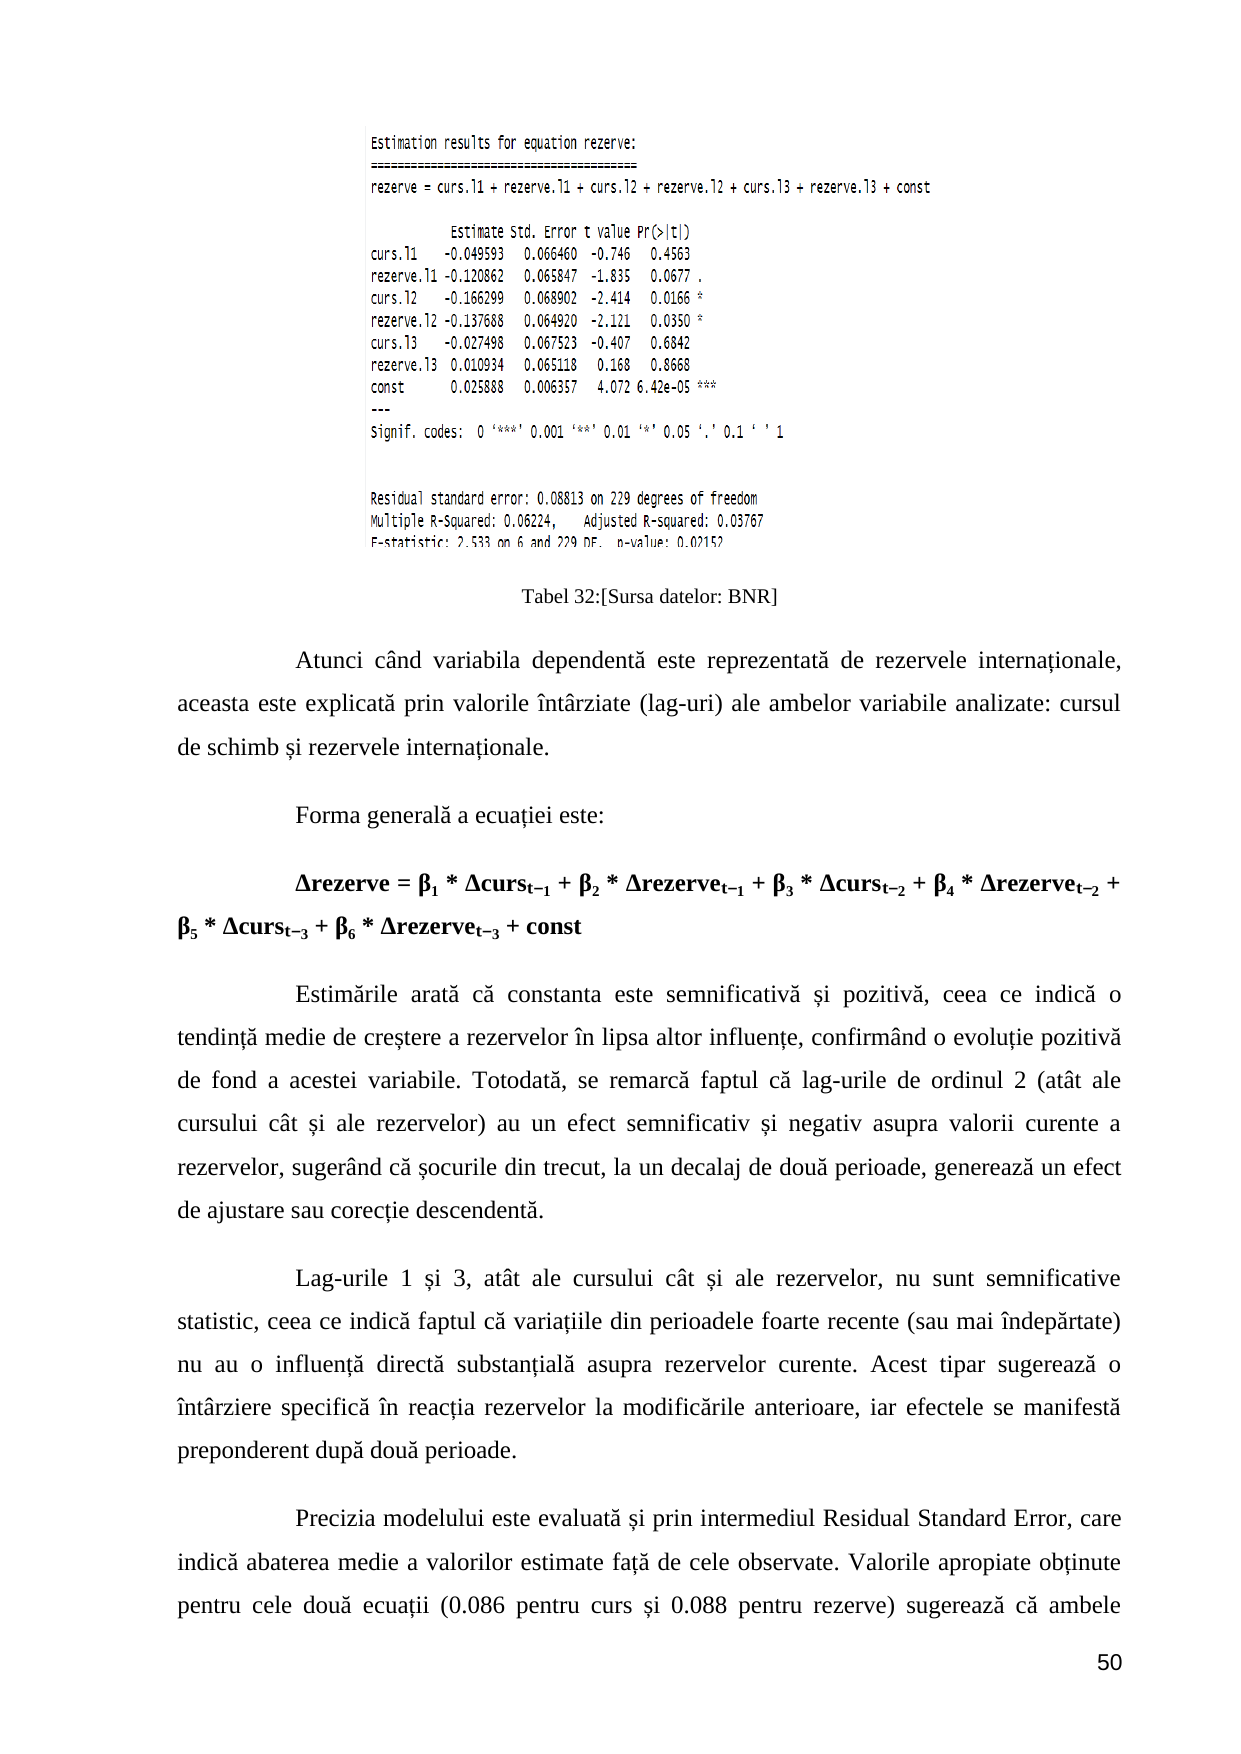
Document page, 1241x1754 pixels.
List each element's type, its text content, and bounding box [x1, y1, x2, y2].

text Atunci când variabila dependentă este reprezentată de rezervele internaționale, aceasta este explicată prin valorile întârziate (lag-uri) ale ambelor variabile analizate: cursul de schimb și rezervele internaționale. [177, 645, 1122, 760]
text Lag-urile 1 și 3, atât ale cursului cât și ale rezervelor, nu sunt semnificative statistic, ceea ce indică faptul că variațiile din perioadele foarte recente (sau mai îndepărtate) nu au o influență directă substanțială asupra rezervelor curente. Acest tipar sugerează o întârziere specifică în reacția rezervelor la modificările anterioare, iar efectele se manifestă preponderent după două perioade. [177, 1263, 1122, 1464]
text Estimările arată că constanta este semnificativă și pozitivă, ceea ce indică o tendință medie de creștere a rezervelor în lipsa altor influențe, confirmând o evoluție pozitivă de fond a acestei variabile. Totodată, se remarcă faptul că lag-urile de ordinul 2 (atât ale cursului cât și ale rezervelor) au un efect semnificativ și negativ asupra valorii curente a rezervelor, sugerând că șocurile din trecut, la un decalaj de două perioade, generează un efect de ajustare sau corecție descendentă. [177, 979, 1122, 1223]
text Tabel 32:[Sursa datelor: BNR] [177, 584, 1122, 608]
text Forma generală a ecuației este: [177, 800, 1122, 828]
text Δrezerve = β₁ * Δcursₜ₋₁ + β₂ * Δrezerveₜ₋₁ + β₃ * Δcursₜ₋₂ + β₄ * Δrezerveₜ₋₂ + β₅ * Δcursₜ₋₃ + β₆ * Δrezerveₜ₋₃ + const [177, 868, 1122, 940]
picture [365, 126, 934, 547]
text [177, 1503, 1122, 1618]
